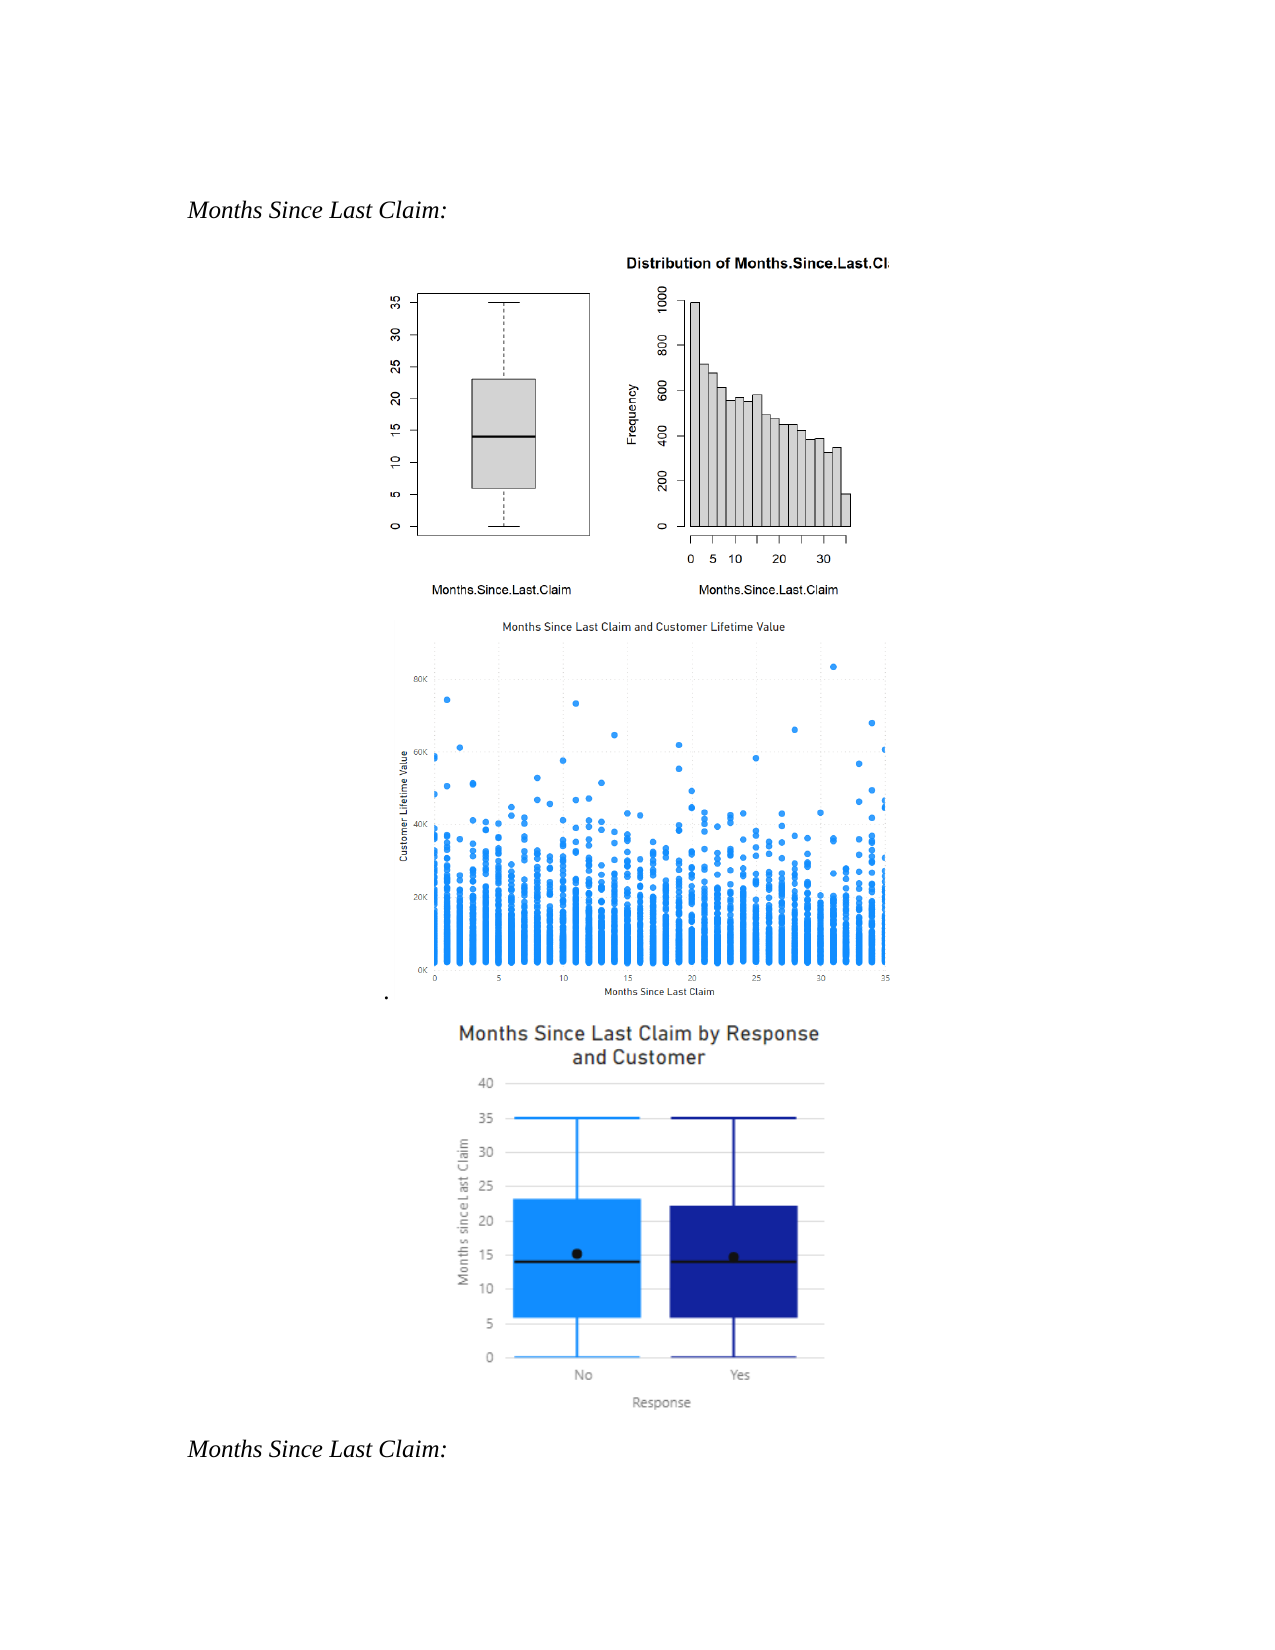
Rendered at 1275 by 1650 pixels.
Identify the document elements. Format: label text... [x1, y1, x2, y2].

text Months Since Last Claim: [187, 195, 1125, 224]
picture [381, 242, 894, 602]
text Months Since Last Claim: [187, 1434, 1125, 1462]
picture [448, 1023, 827, 1415]
picture [394, 620, 892, 1000]
